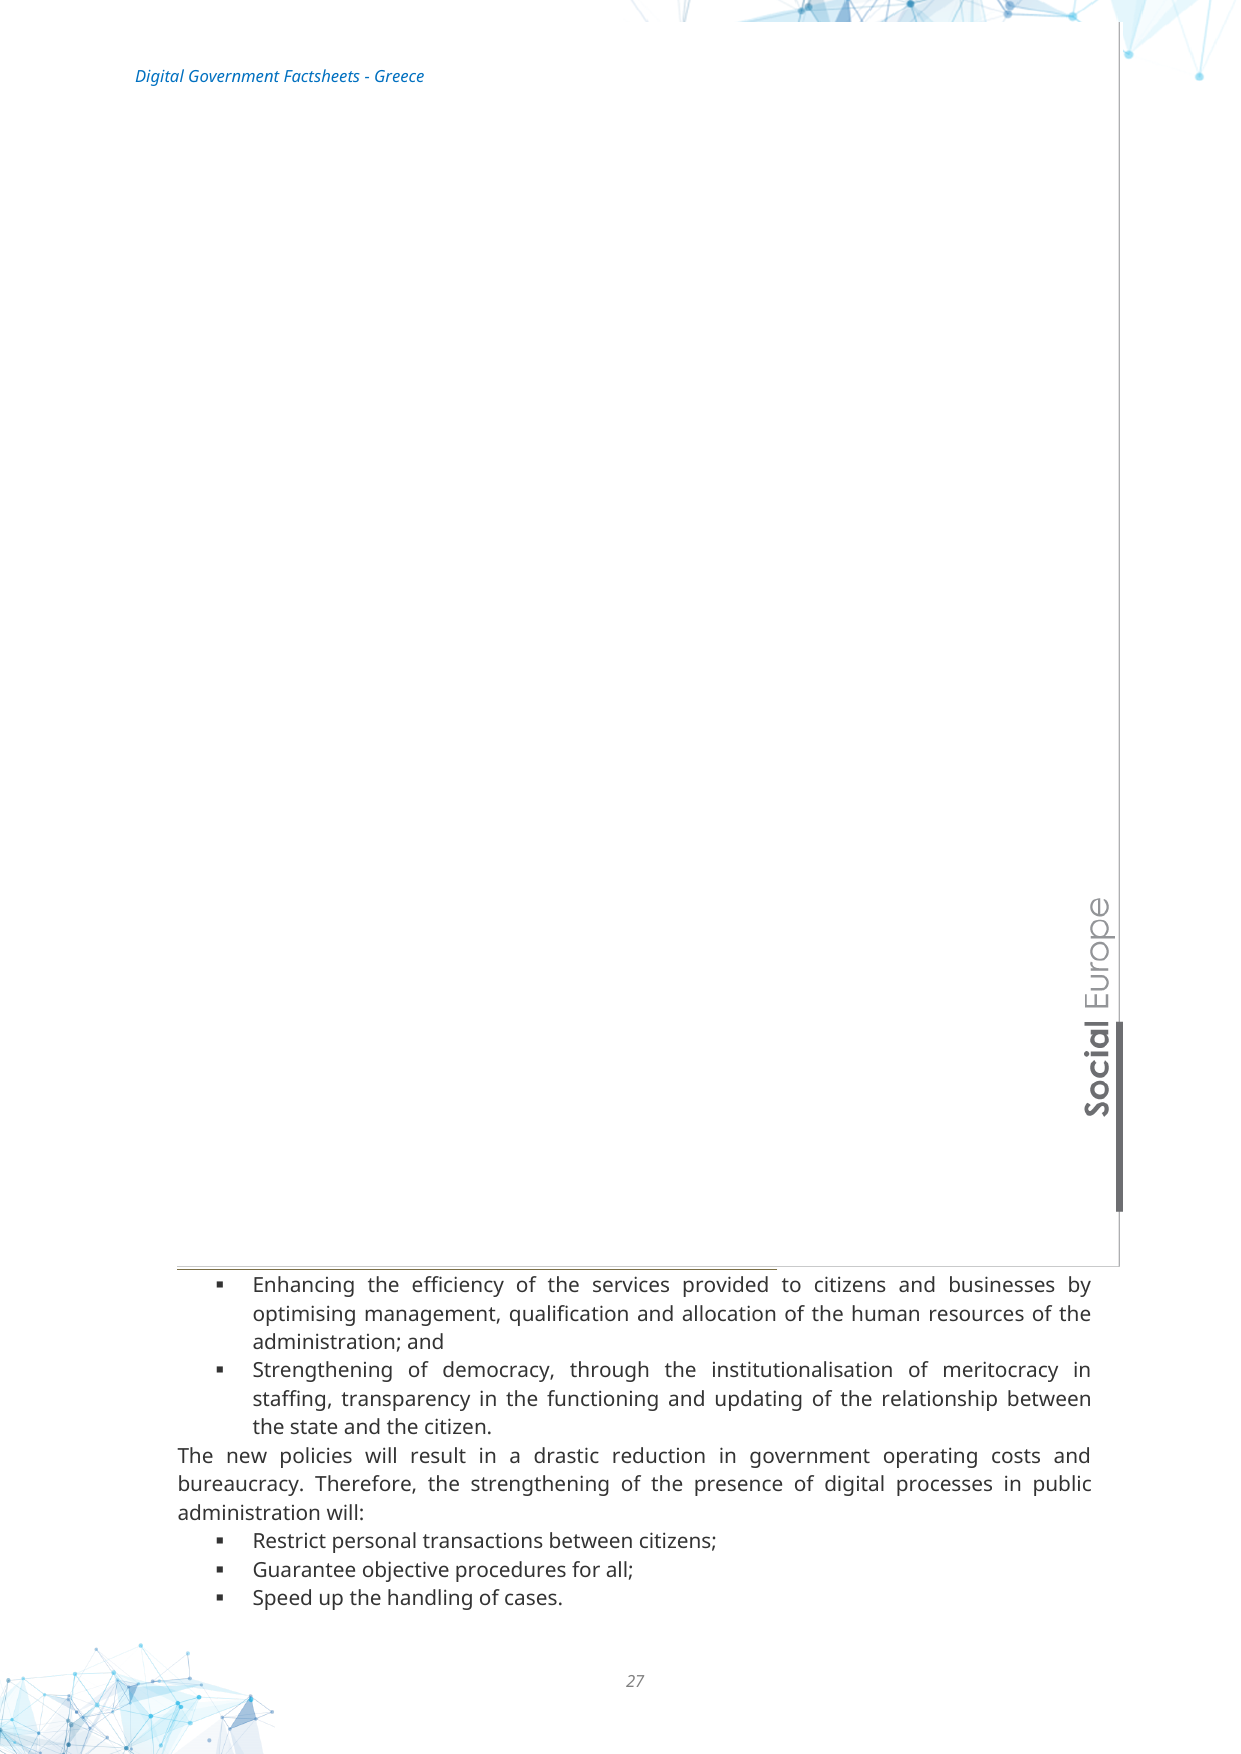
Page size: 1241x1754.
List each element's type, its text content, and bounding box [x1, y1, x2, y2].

picture [177, 22, 1123, 1267]
text Restrict personal transactions between citizens; [215, 1526, 1092, 1555]
text Speed up the handling of cases. [215, 1583, 1092, 1612]
text Guarantee objective procedures for all; [215, 1555, 1092, 1583]
list Enhancing the efficiency of the services provided to citizens and businesses by optimising management, qualification and allocation of the human resources of the administration; and [215, 1270, 1092, 1356]
text The new policies will result in a drastic reduction in government operating costs and bureaucracy. Therefore, the strengthening of the presence of digital processes in public administration will: [177, 1441, 1092, 1526]
list Strengthening of democracy, through the institutionalisation of meritocracy in staffing, transparency in the functioning and updating of the relationship between the state and the citizen. [215, 1356, 1092, 1441]
